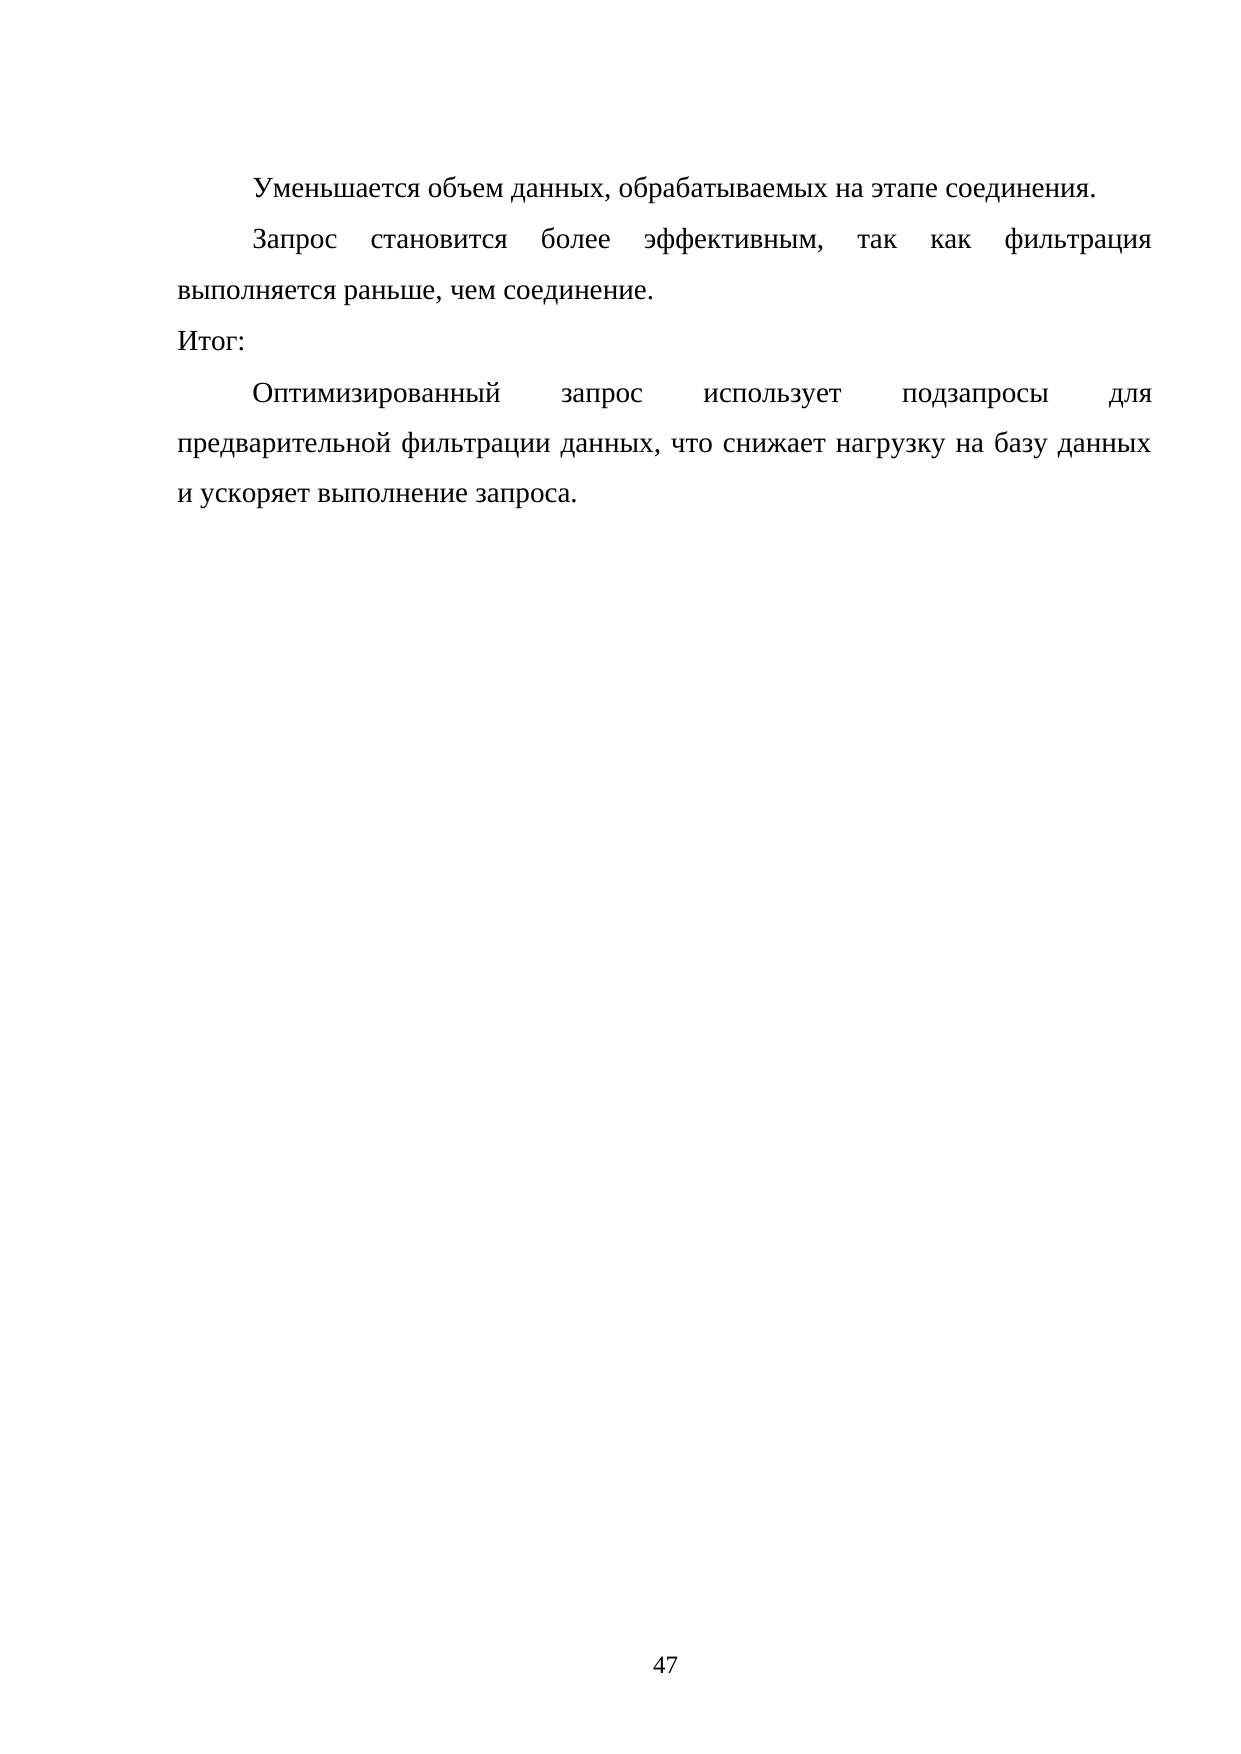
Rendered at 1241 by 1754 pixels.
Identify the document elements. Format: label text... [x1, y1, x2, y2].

text Запрос становится более эффективным, так как фильтрация выполняется раньше, чем соединение. [177, 222, 1152, 306]
text Уменьшается объем данных, обрабатываемых на этапе соединения. [177, 170, 1152, 204]
text Оптимизированный запрос использует подзапросы для предварительной фильтрации данных, что снижает нагрузку на базу данных и ускоряет выполнение запроса. [177, 375, 1152, 509]
text Итог: [177, 323, 1152, 357]
